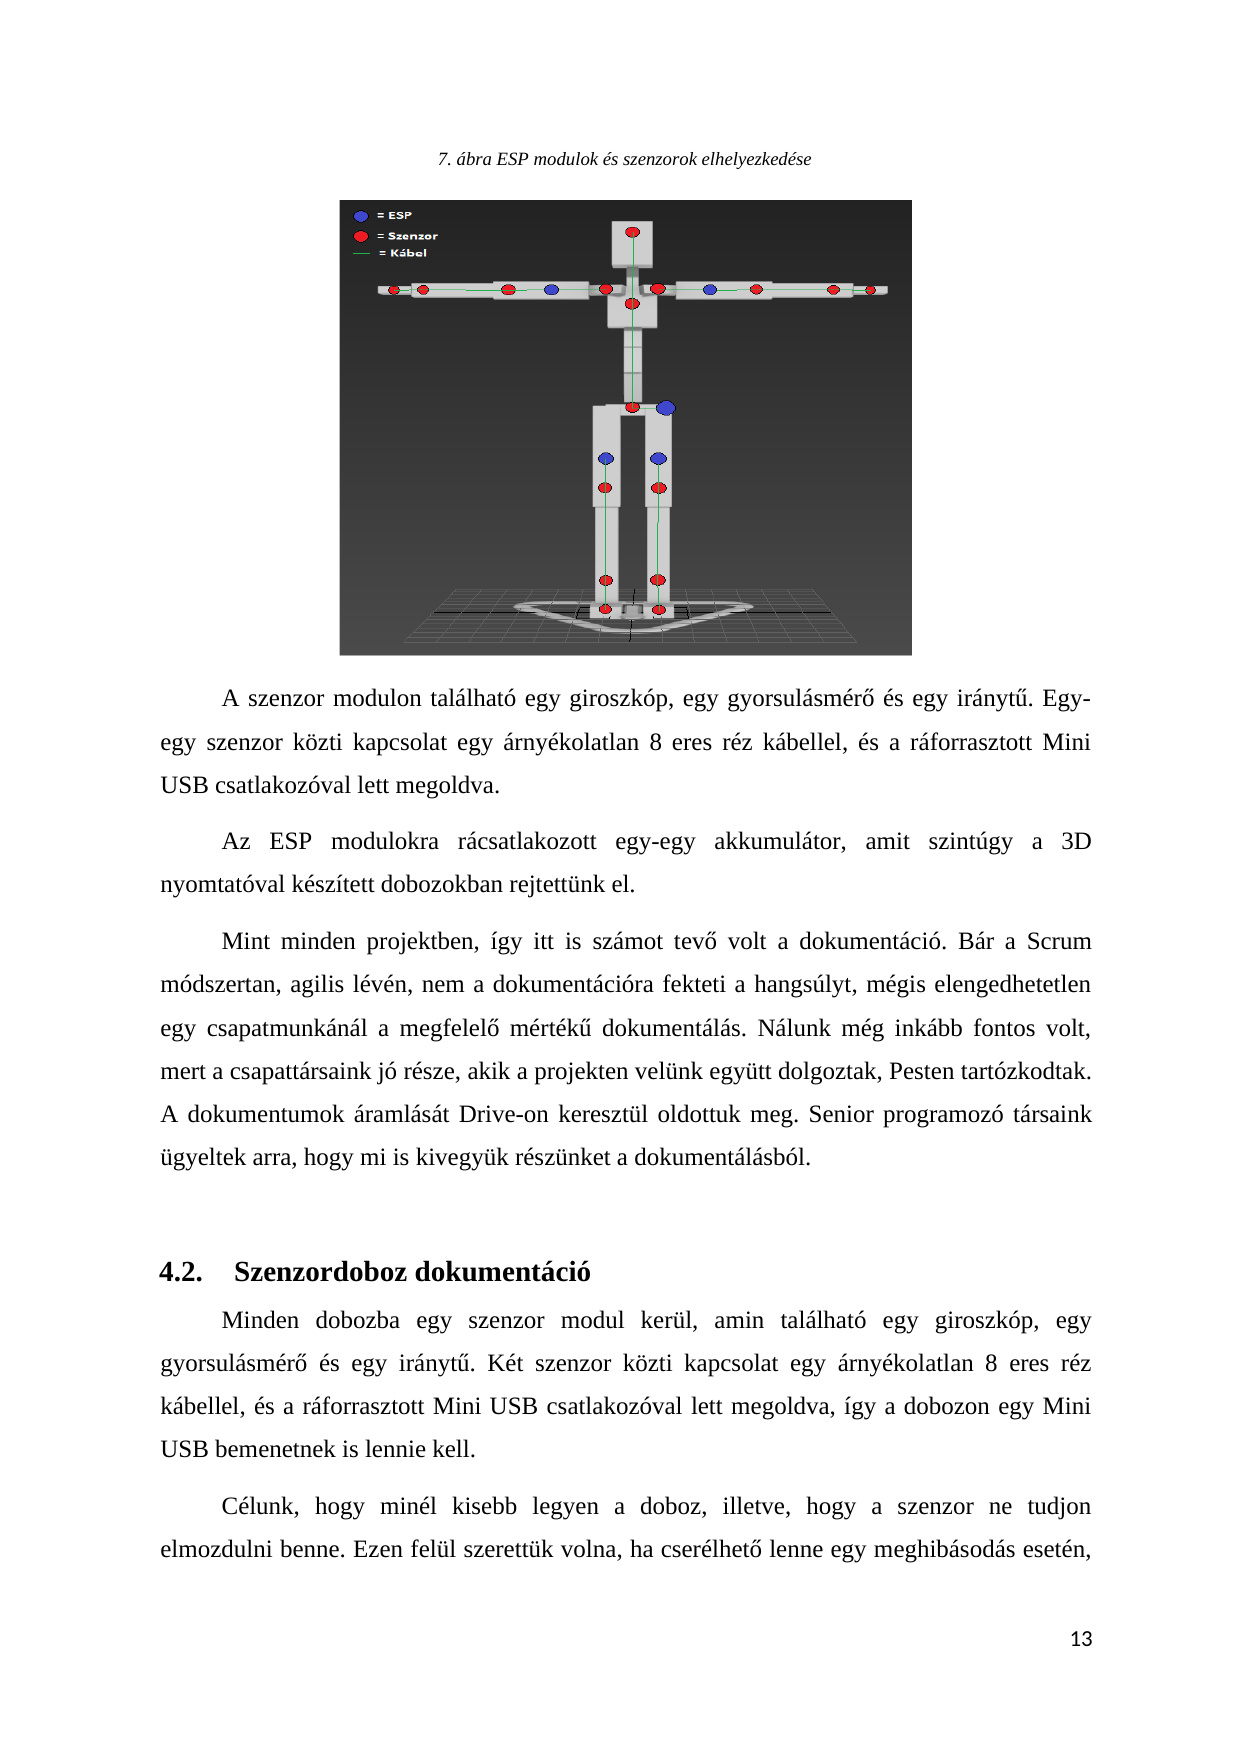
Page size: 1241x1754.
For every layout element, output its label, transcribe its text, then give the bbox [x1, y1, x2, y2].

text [160, 1491, 1092, 1563]
text Minden dobozba egy szenzor modul kerül, amin található egy giroszkóp, egy gyorsulásmérő és egy iránytű. Két szenzor közti kapcsolat egy árnyékolatlan 8 eres réz kábellel, és a ráforrasztott Mini USB csatlakozóval lett megoldva, így a dobozon egy Mini USB bemenetnek is lennie kell. [160, 1305, 1092, 1463]
subtitle Szenzordoboz dokumentáció [159, 1254, 1092, 1288]
text Mint minden projektben, így itt is számot tevő volt a dokumentáció. Bár a Scrum módszertan, agilis lévén, nem a dokumentációra fekteti a hangsúlyt, mégis elengedhetetlen egy csapatmunkánál a megfelelő mértékű dokumentálás. Nálunk még inkább fontos volt, mert a csapattársaink jó része, akik a projekten velünk együtt dolgoztak, Pesten tartózkodtak. A dokumentumok áramlását Drive-on keresztül oldottuk meg. Senior programozó társaink ügyeltek arra, hogy mi is kivegyük részünket a dokumentálásból. [160, 926, 1092, 1171]
text Az ESP modulokra rácsatlakozott egy-egy akkumulátor, amit szintúgy a 3D nyomtatóval készített dobozokban rejtettünk el. [160, 826, 1092, 898]
text 7. ábra ESP modulok és szenzorok elhelyezkedése [159, 148, 1092, 169]
picture [339, 200, 912, 656]
text A szenzor modulon található egy giroszkóp, egy gyorsulásmérő és egy iránytű. Egy-egy szenzor közti kapcsolat egy árnyékolatlan 8 eres réz kábellel, és a ráforrasztott Mini USB csatlakozóval lett megoldva. [160, 683, 1092, 798]
